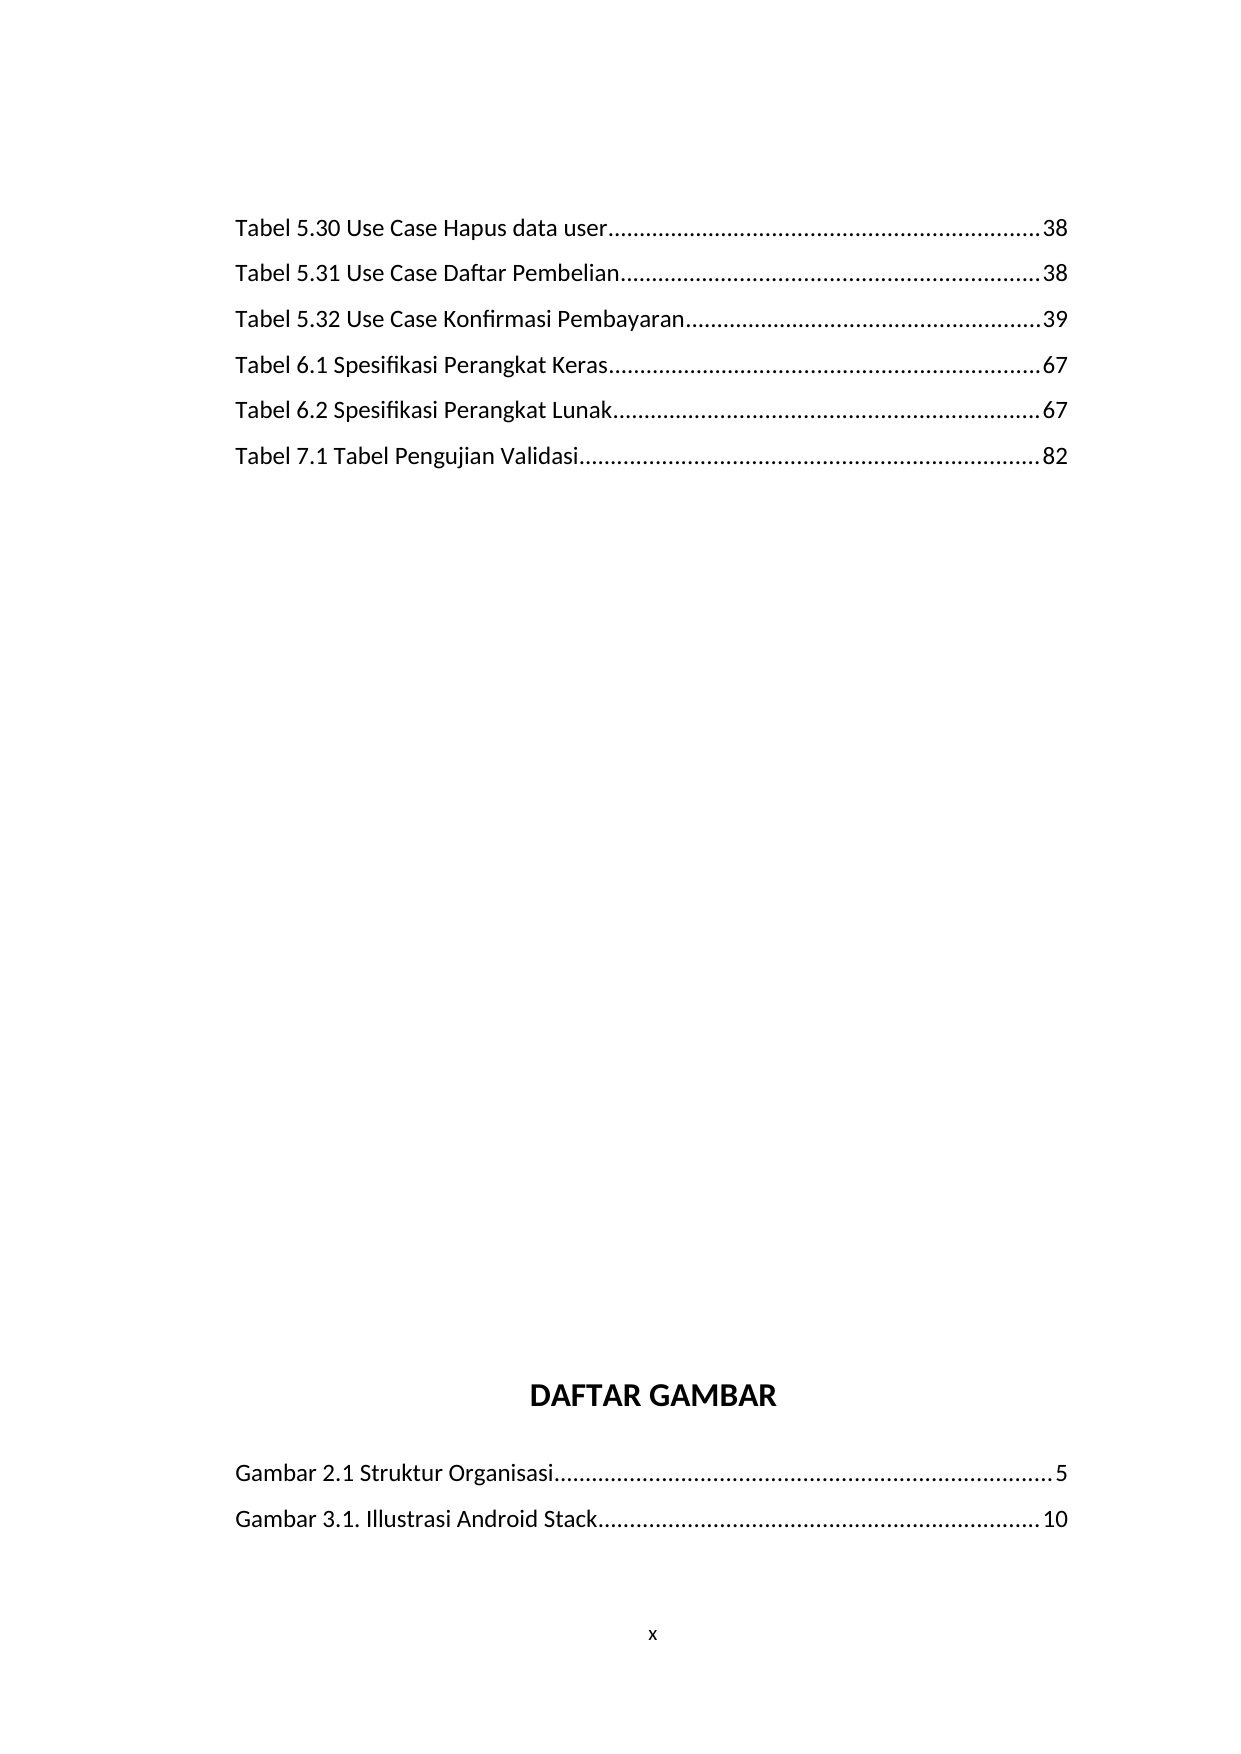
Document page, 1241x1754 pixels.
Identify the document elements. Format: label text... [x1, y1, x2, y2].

subtitle DAFTAR GAMBAR [236, 1374, 1070, 1414]
text Tabel 5.30 Use Case Hapus data user 38 [235, 212, 1069, 242]
text Tabel 5.31 Use Case Daftar Pembelian 38 [235, 257, 1069, 288]
text Tabel 6.1 Spesifikasi Perangkat Keras 67 [235, 349, 1069, 379]
text Gambar 2.1 Struktur Organisasi 5 [235, 1457, 1069, 1488]
text Tabel 7.1 Tabel Pengujian Validasi 82 [235, 440, 1069, 471]
text Tabel 5.32 Use Case Konfirmasi Pembayaran 39 [235, 303, 1069, 334]
text Gambar 3.1. Illustrasi Android Stack 10 [235, 1503, 1069, 1533]
text Tabel 6.2 Spesifikasi Perangkat Lunak 67 [235, 395, 1069, 425]
